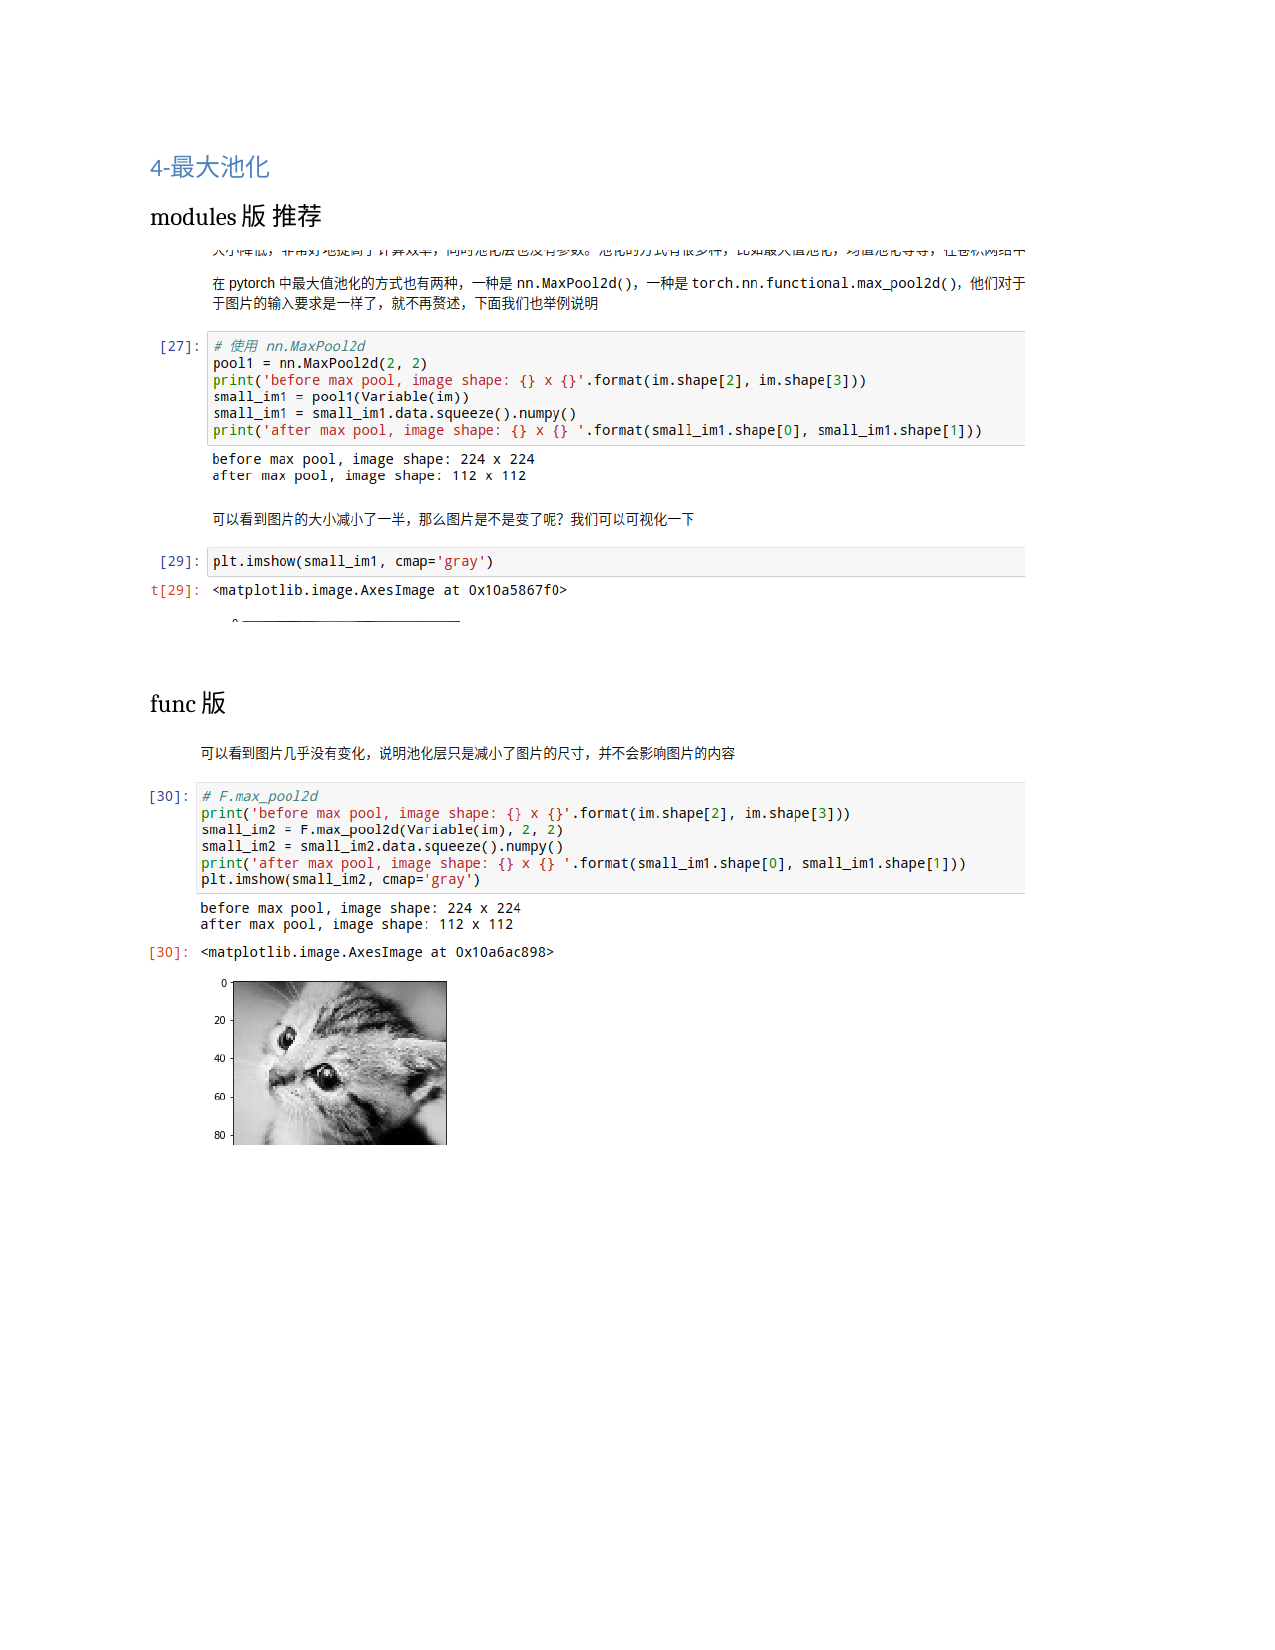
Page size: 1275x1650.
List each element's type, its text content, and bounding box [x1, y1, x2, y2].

picture [150, 250, 1025, 622]
text func版 [150, 690, 1125, 718]
text modules版 推荐 [150, 203, 1125, 232]
subtitle 4-最大池化 [150, 150, 1125, 184]
picture [150, 737, 1025, 1145]
